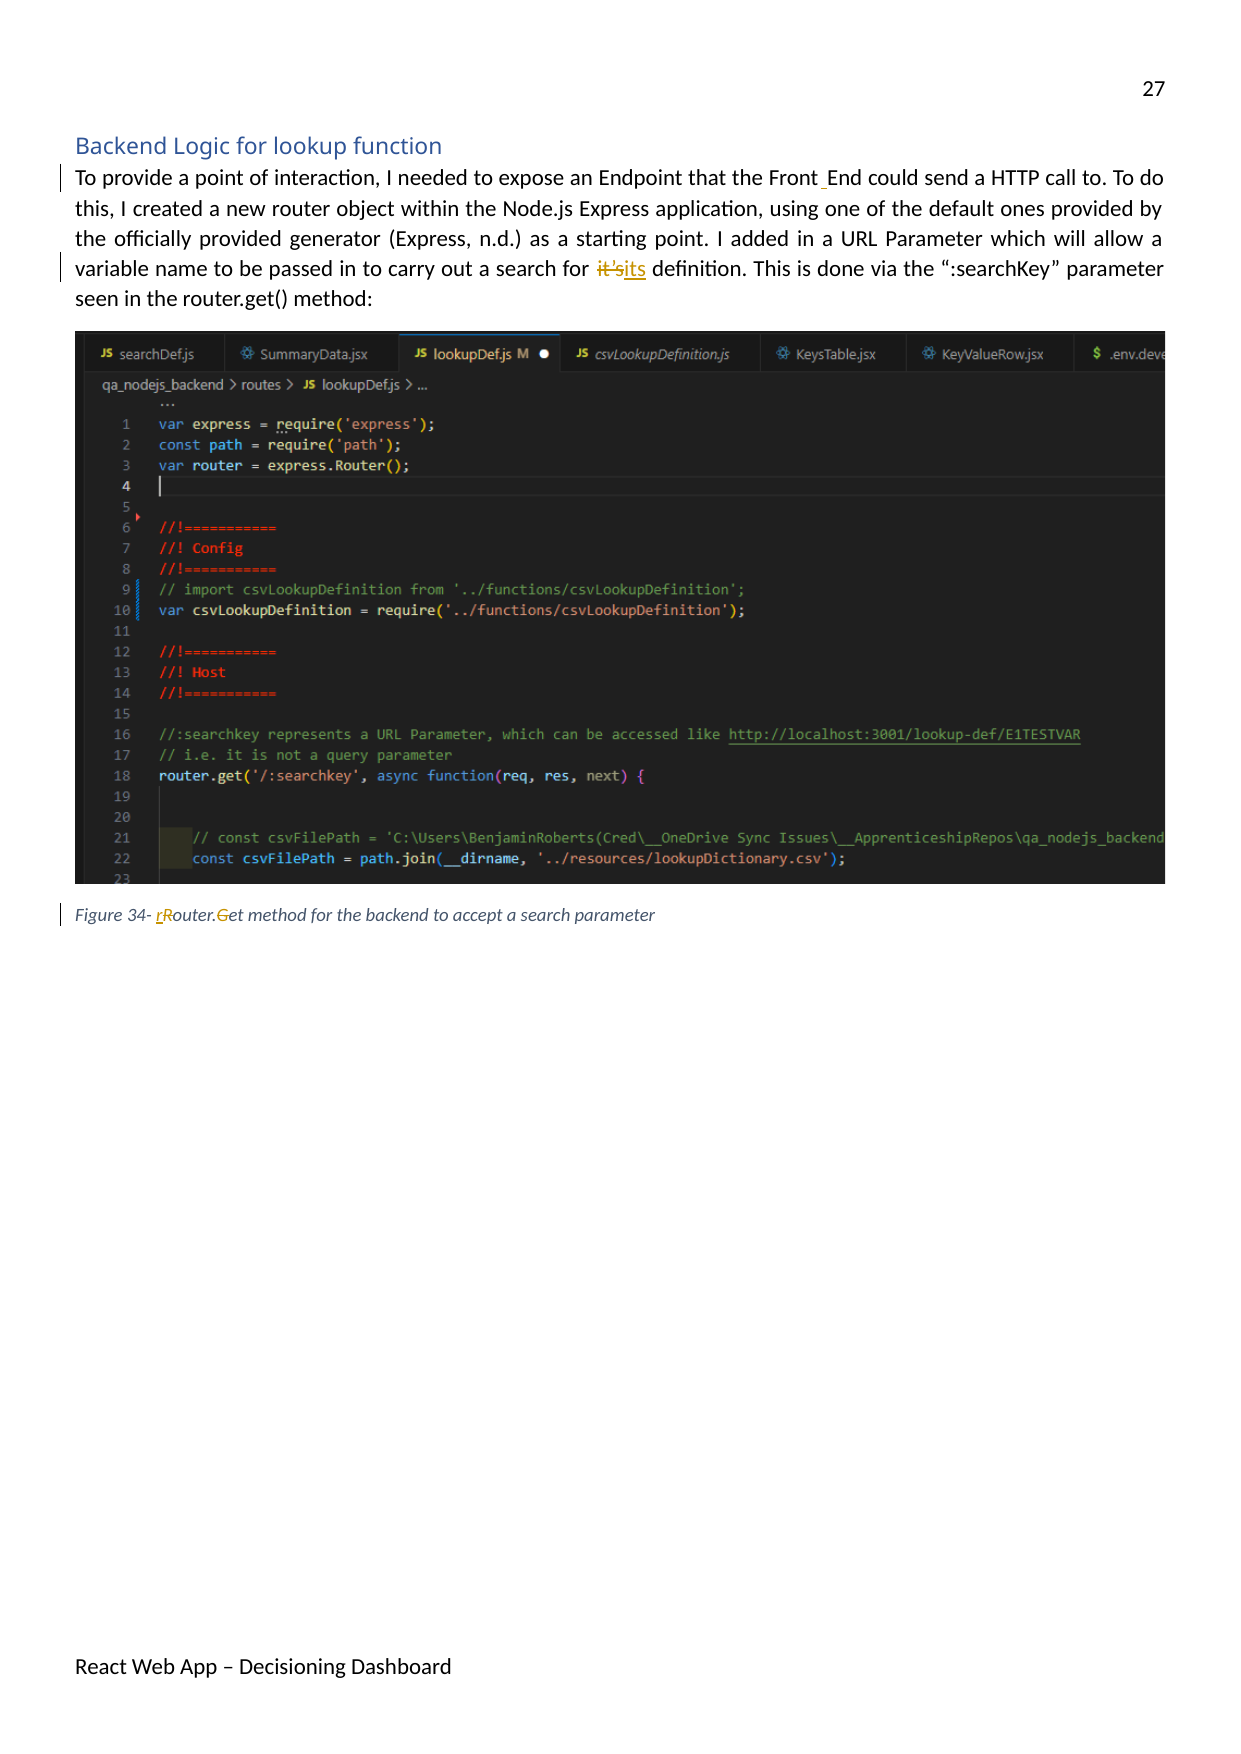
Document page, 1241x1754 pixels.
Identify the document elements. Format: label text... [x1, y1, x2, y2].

subtitle Backend Logic for lookup function [75, 130, 1165, 161]
picture [75, 331, 1166, 884]
text Figure 34- outer.et method for the backend to accept a search parameter [75, 903, 1165, 926]
text To provide a point of interaction, I needed to expose an Endpoint that the FrontEnd could send a HTTP call to. To do this, I created a new router object within the Node.js Express application, using one of the default ones provided by the officially provided generator (Express, n.d.) as a starting point. I added in a URL Parameter which will allow a variable name to be passed in to carry out a search for definition. This is done via the “:searchKey” parameter seen in the router.get() method: [75, 163, 1165, 312]
